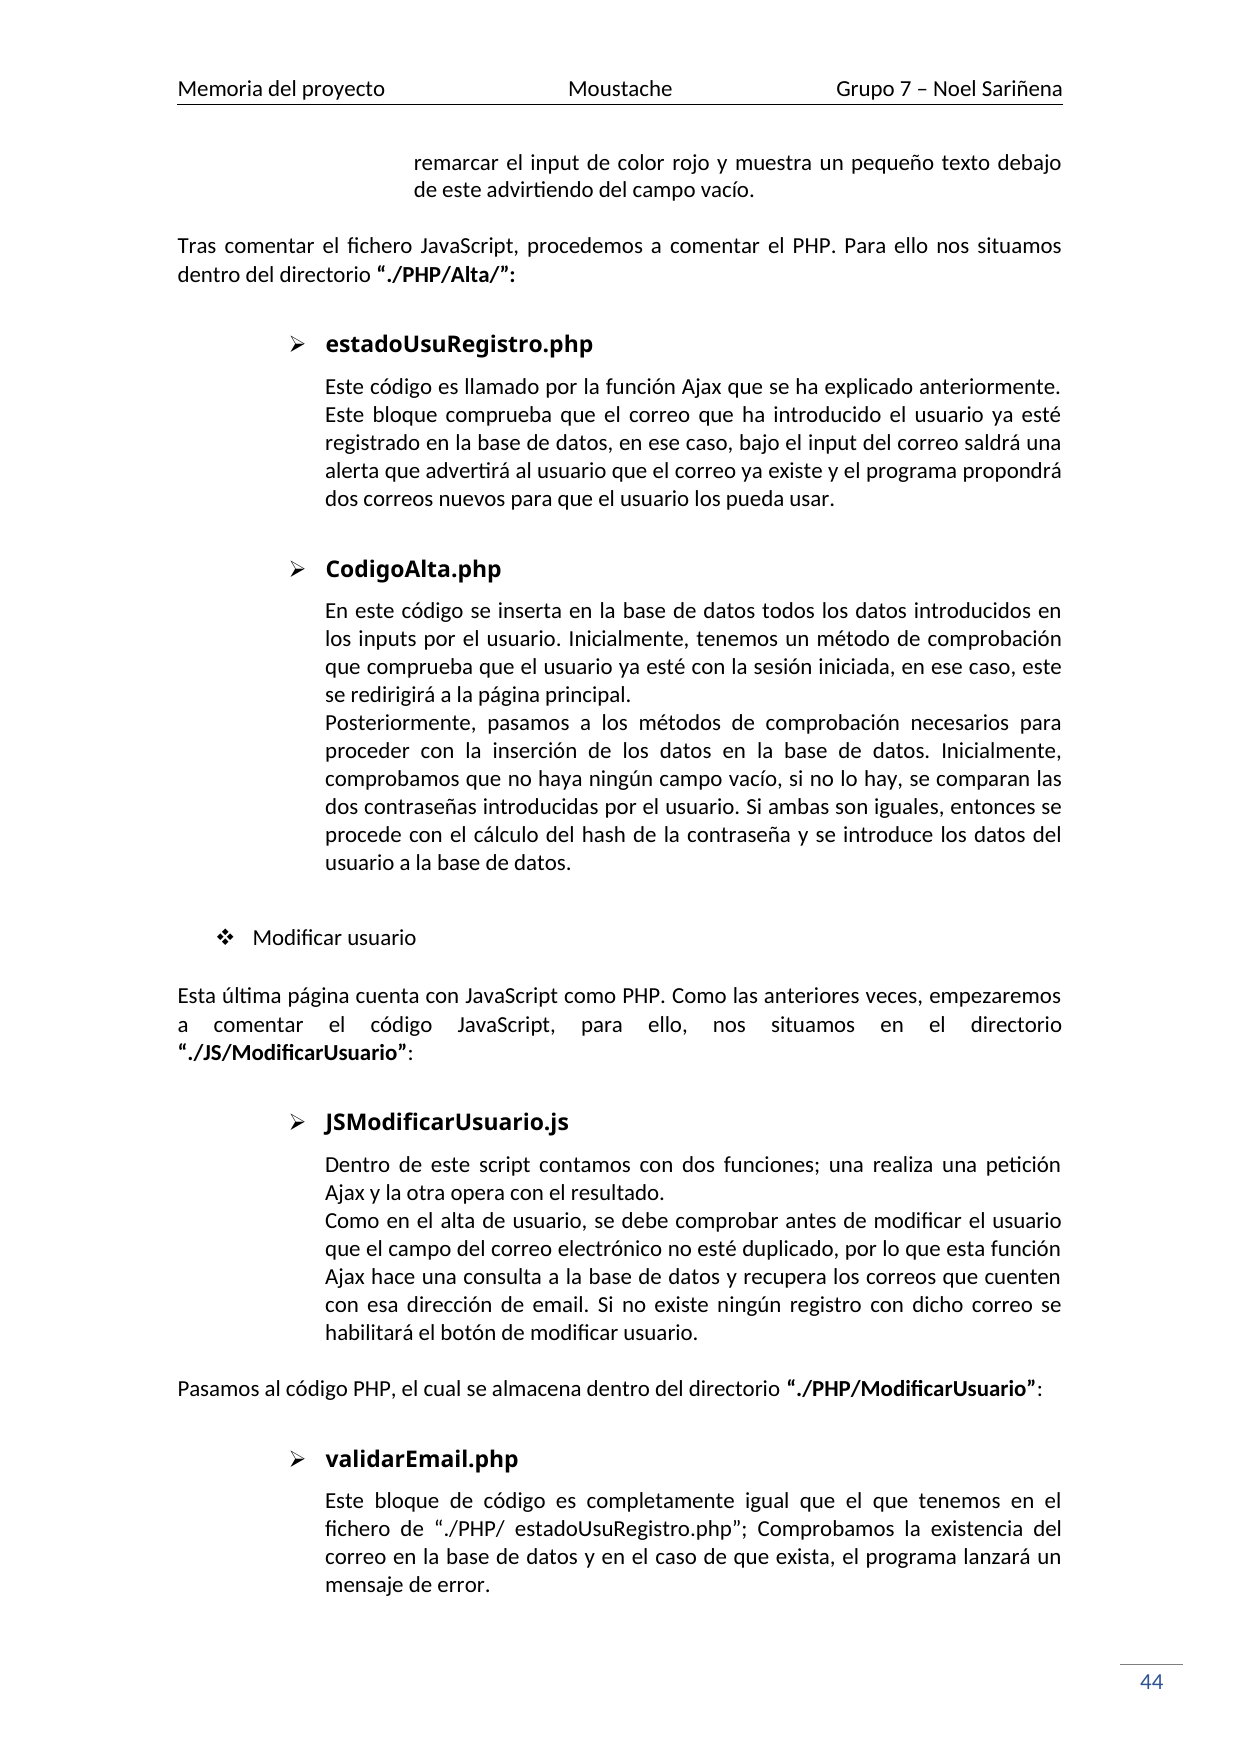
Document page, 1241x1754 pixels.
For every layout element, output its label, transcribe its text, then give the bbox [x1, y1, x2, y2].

list CodigoAlta.php [288, 553, 1063, 584]
text En este código se inserta en la base de datos todos los datos introducidos en los inputs por el usuario. Inicialmente, tenemos un método de comprobación que comprueba que el usuario ya esté con la sesión iniciada, en ese caso, este se redirigirá a la página principal. [325, 596, 1063, 708]
text Este código es llamado por la función Ajax que se ha explicado anteriormente. Este bloque comprueba que el correo que ha introducido el usuario ya esté registrado en la base de datos, en ese caso, bajo el input del correo saldrá una alerta que advertirá al usuario que el correo ya existe y el programa propondrá dos correos nuevos para que el usuario los pueda usar. [325, 372, 1063, 512]
text Este bloque de código es completamente igual que el que tenemos en el fichero de “./PHP/ estadoUsuRegistro.php”; Comprobamos la existencia del correo en la base de datos y en el caso de que exista, el programa lanzará un mensaje de error. [325, 1486, 1063, 1598]
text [413, 148, 1063, 204]
text Como en el alta de usuario, se debe comprobar antes de modificar el usuario que el campo del correo electrónico no esté duplicado, por lo que esta función Ajax hace una consulta a la base de datos y recupera los correos que cuenten con esa dirección de email. Si no existe ningún registro con dicho correo se habilitará el botón de modificar usuario. [325, 1206, 1063, 1346]
text Pasamos al código PHP, el cual se almacena dentro del directorio “./PHP/ModificarUsuario”: [177, 1374, 1063, 1402]
text Posteriormente, pasamos a los métodos de comprobación necesarios para proceder con la inserción de los datos en la base de datos. Inicialmente, comprobamos que no haya ningún campo vacío, si no lo hay, se comparan las dos contraseñas introducidas por el usuario. Si ambas son iguales, entonces se procede con el cálculo del hash de la contraseña y se introduce los datos del usuario a la base de datos. [325, 708, 1063, 877]
text Tras comentar el fichero JavaScript, procedemos a comentar el PHP. Para ello nos situamos dentro del directorio “./PHP/Alta/”: [177, 232, 1063, 288]
list estadoUsuRegistro.php [288, 328, 1063, 359]
list validarEmail.php [288, 1443, 1063, 1474]
list JSModificarUsuario.js [288, 1106, 1063, 1137]
text Dentro de este script contamos con dos funciones; una realiza una petición Ajax y la otra opera con el resultado. [325, 1150, 1063, 1206]
text Esta última página cuenta con JavaScript como PHP. Como las anteriores veces, empezaremos a comentar el código JavaScript, para ello, nos situamos en el directorio “./JS/ModificarUsuario”: [177, 982, 1063, 1066]
list Modificar usuario [215, 923, 1063, 951]
